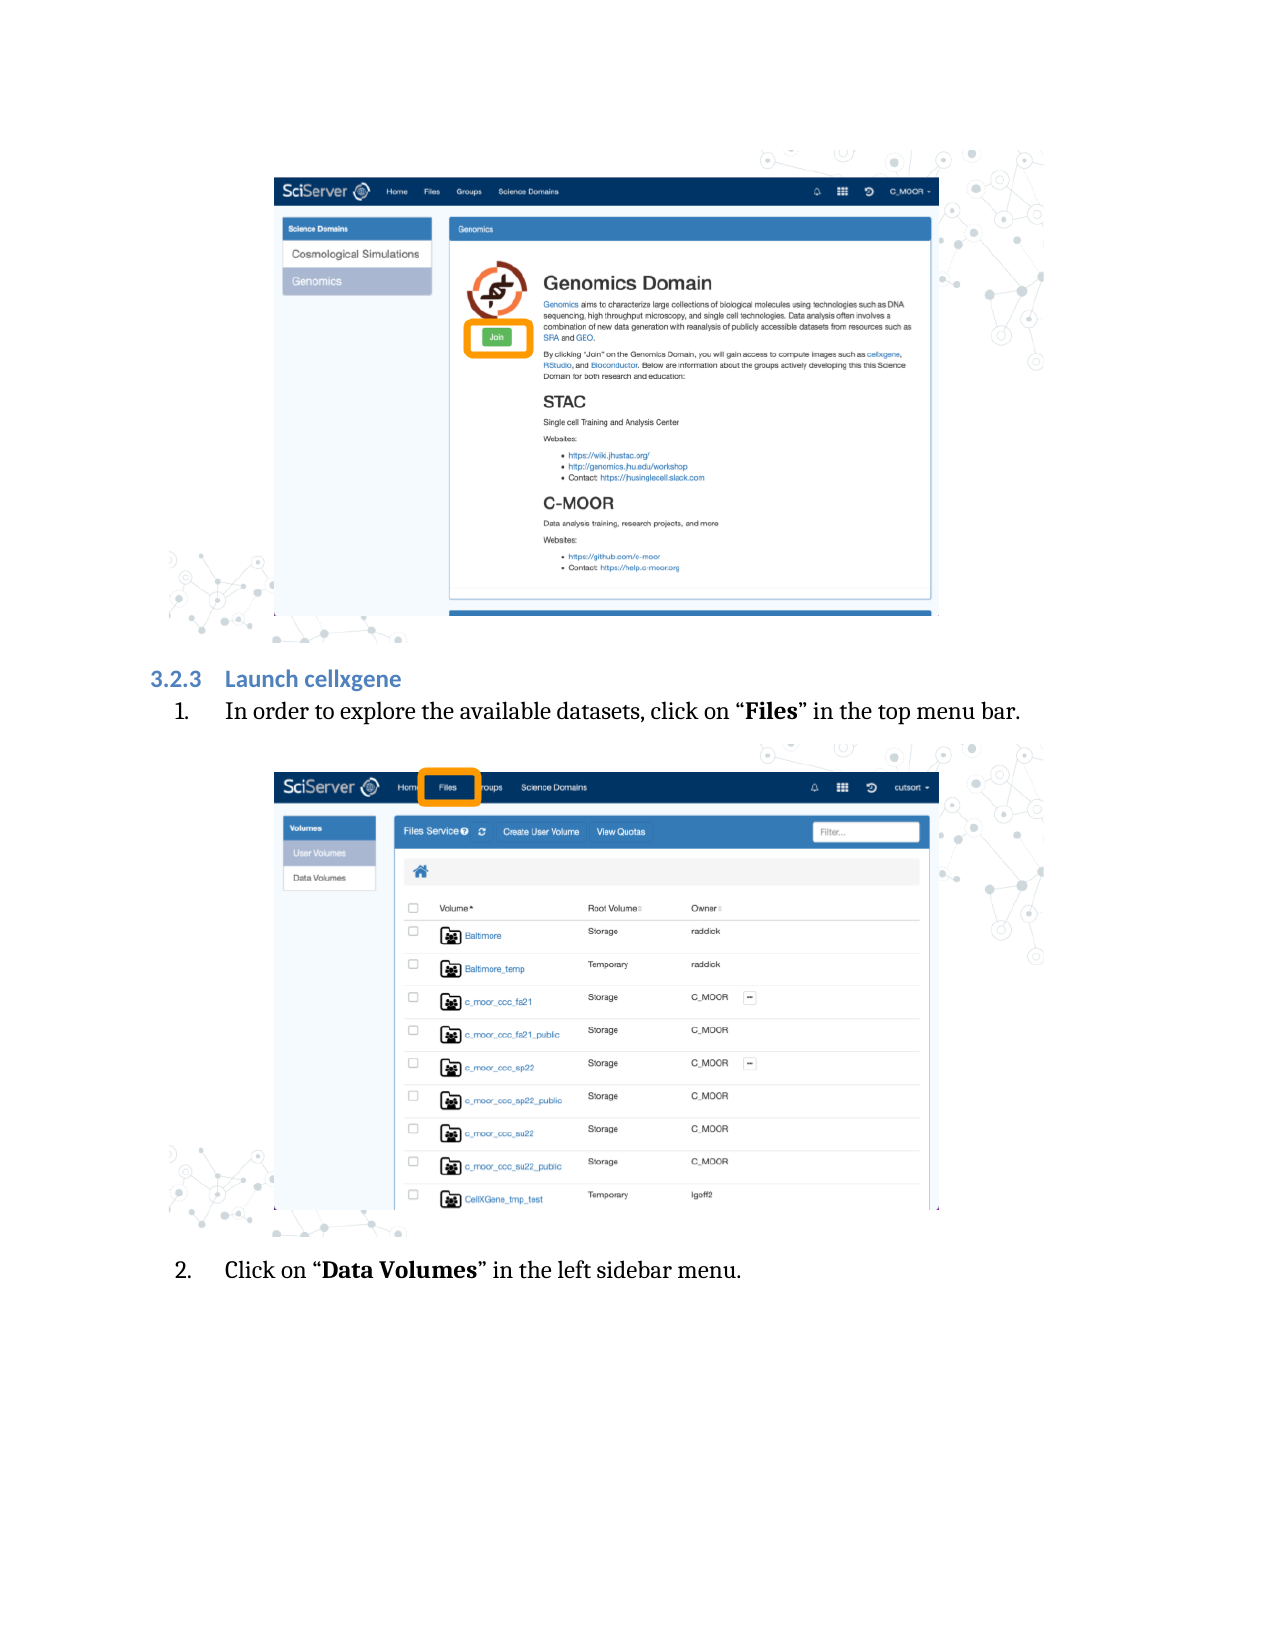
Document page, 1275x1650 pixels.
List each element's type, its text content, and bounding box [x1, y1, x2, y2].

picture [168, 744, 1044, 1237]
list Click on “Data Volumes” in the left sidebar menu. [175, 1256, 1125, 1284]
list In order to explore the available datasets, click on “Files” in the top menu bar. [175, 697, 1125, 726]
subtitle 3.2.3 Launch cellxgene [150, 663, 1125, 693]
picture [168, 150, 1044, 643]
